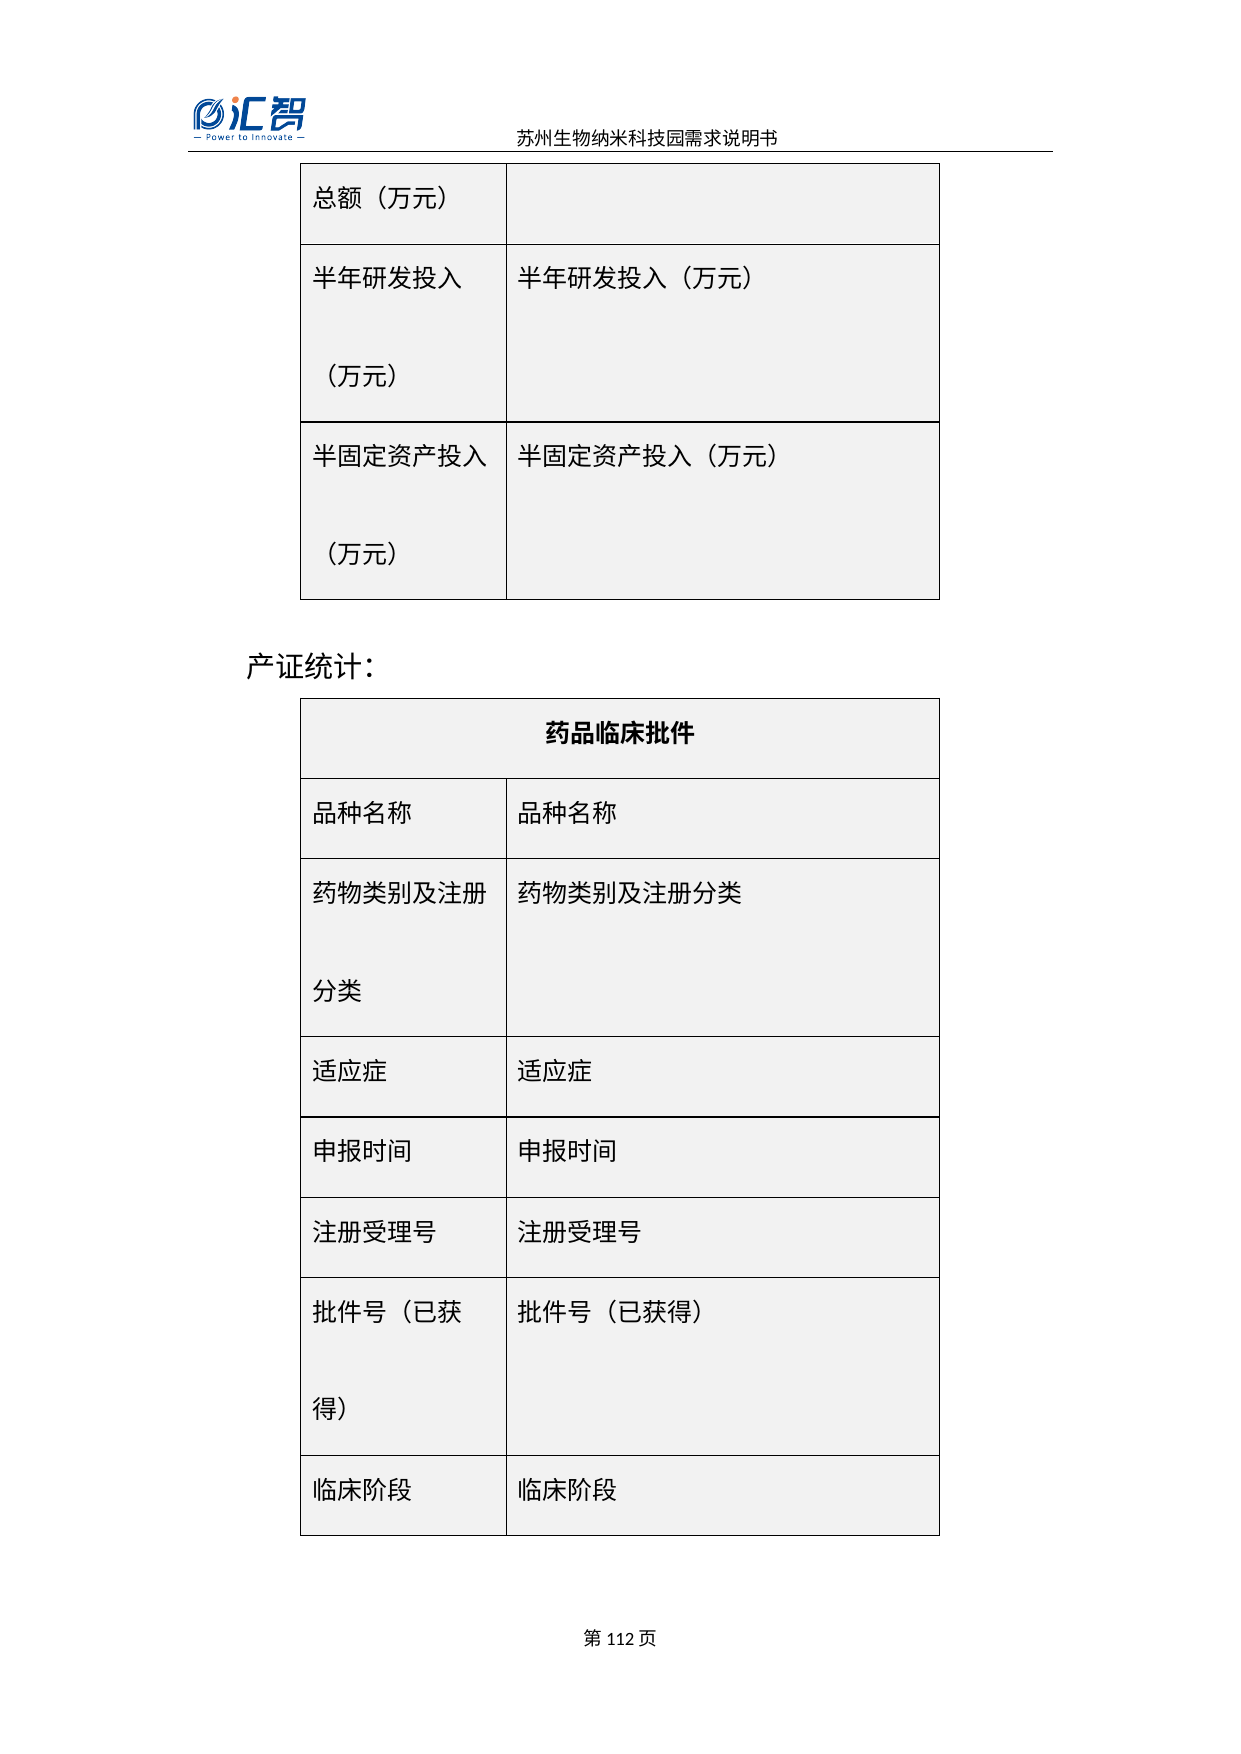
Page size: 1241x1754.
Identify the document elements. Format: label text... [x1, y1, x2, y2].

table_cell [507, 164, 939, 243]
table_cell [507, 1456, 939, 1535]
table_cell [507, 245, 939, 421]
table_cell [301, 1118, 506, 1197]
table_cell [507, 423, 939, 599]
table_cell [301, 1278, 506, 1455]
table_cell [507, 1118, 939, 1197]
text 产证统计： [187, 633, 1053, 698]
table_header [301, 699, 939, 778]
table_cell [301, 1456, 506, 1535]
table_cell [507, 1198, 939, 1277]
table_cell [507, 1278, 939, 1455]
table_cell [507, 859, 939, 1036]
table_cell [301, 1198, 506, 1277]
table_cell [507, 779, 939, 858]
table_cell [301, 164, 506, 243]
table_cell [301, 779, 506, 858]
picture [187, 88, 313, 146]
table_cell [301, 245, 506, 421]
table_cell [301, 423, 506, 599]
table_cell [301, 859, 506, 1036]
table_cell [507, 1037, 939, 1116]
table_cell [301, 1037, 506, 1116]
